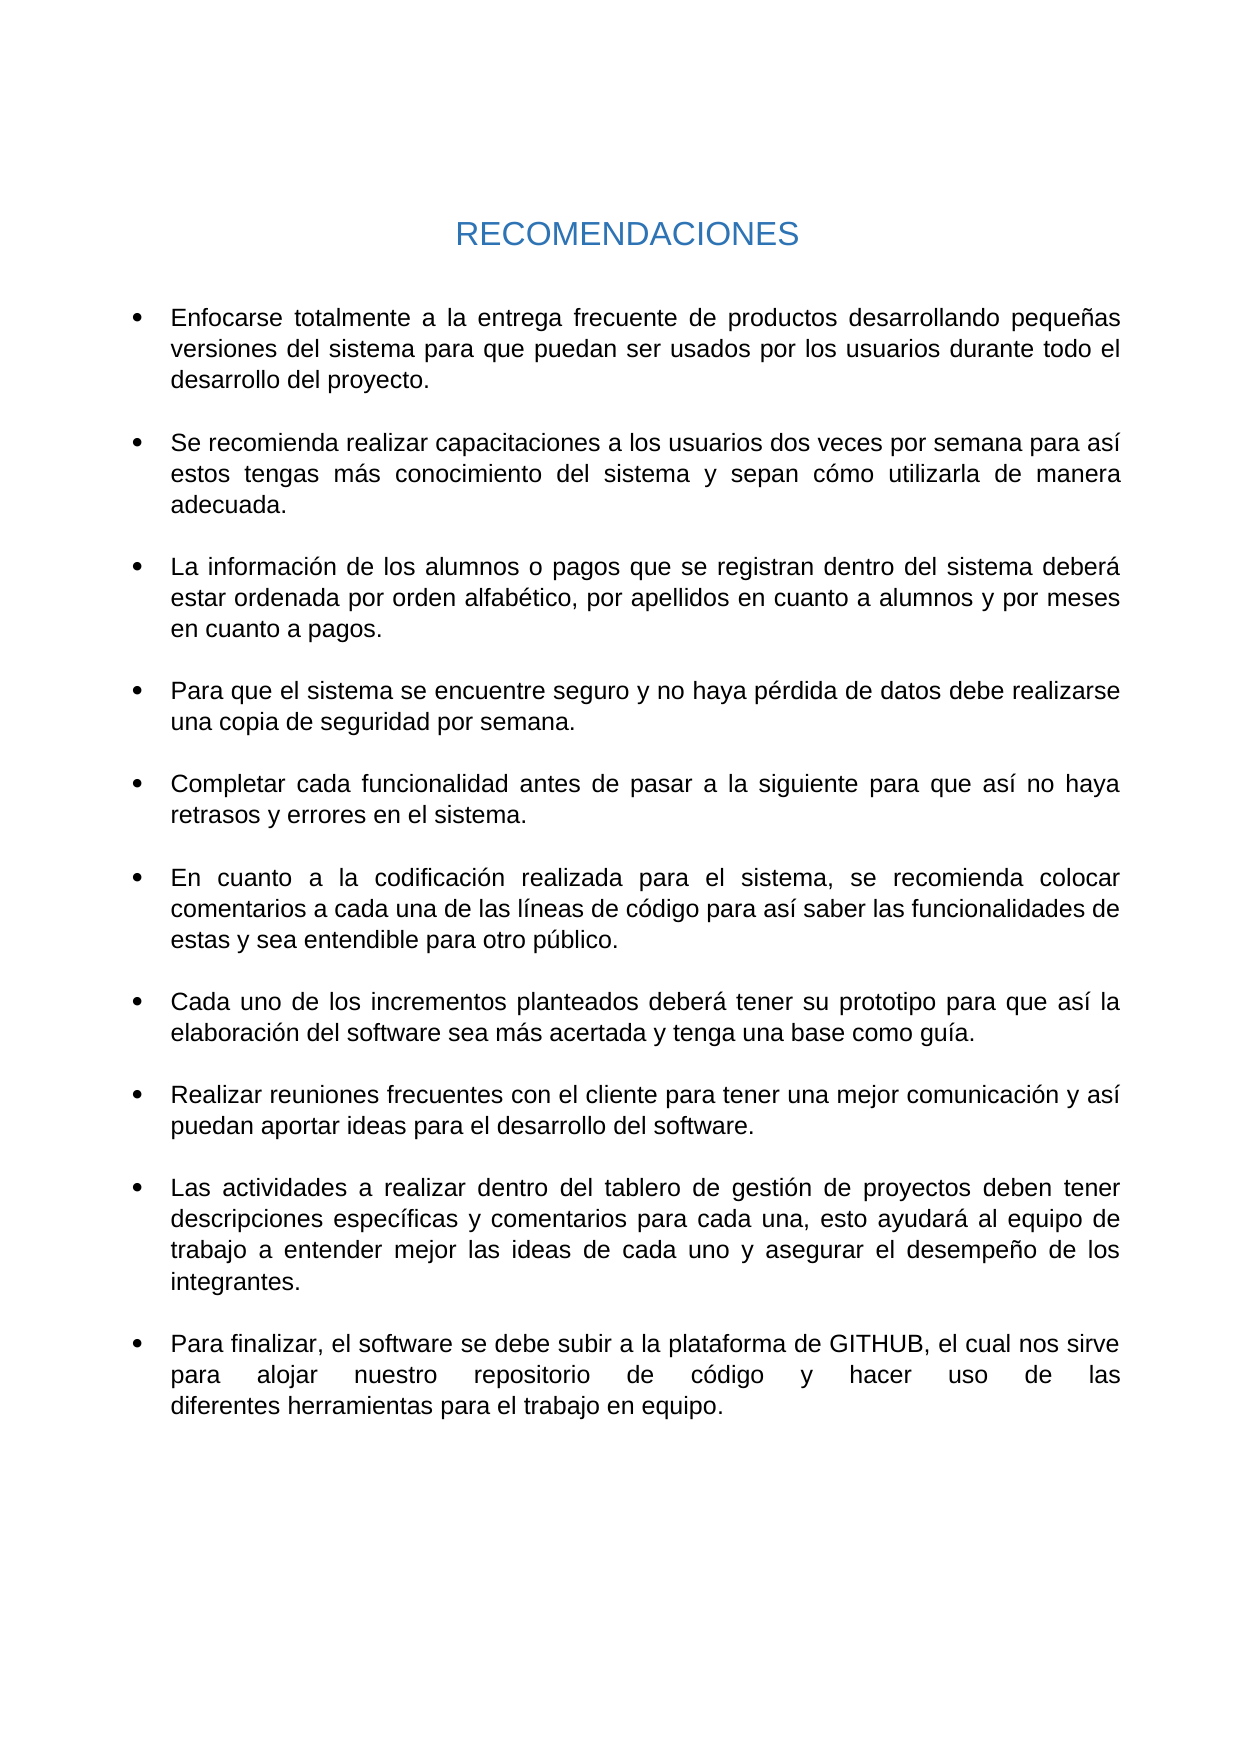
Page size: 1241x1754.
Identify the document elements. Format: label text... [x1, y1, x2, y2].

list Cada uno de los incrementos planteados deberá tener su prototipo para que así la elaboración del software sea más acertada y tenga una base como guía. [133, 987, 1122, 1047]
list Enfocarse totalmente a la entrega frecuente de productos desarrollando pequeñas versiones del sistema para que puedan ser usados por los usuarios durante todo el desarrollo del proyecto. [133, 303, 1122, 394]
list La información de los alumnos o pagos que se registran dentro del sistema deberá estar ordenada por orden alfabético, por apellidos en cuanto a alumnos y por meses en cuanto a pagos. [133, 552, 1122, 643]
list Realizar reuniones frecuentes con el cliente para tener una mejor comunicación y así puedan aportar ideas para el desarrollo del software. [133, 1080, 1122, 1140]
list Las actividades a realizar dentro del tablero de gestión de proyectos deben tener descripciones específicas y comentarios para cada una, esto ayudará al equipo de trabajo a entender mejor las ideas de cada uno y asegurar el desempeño de los integrantes. [133, 1173, 1122, 1295]
list Para que el sistema se encuentre seguro y no haya pérdida de datos debe realizarse una copia de seguridad por semana. [133, 676, 1122, 736]
list Para finalizar, el software se debe subir a la plataforma de GITHUB, el cual nos sirve para alojar nuestro repositorio de código y hacer uso de las diferentes herramientas para el trabajo en equipo. [133, 1329, 1122, 1419]
list En cuanto a la codificación realizada para el sistema, se recomienda colocar comentarios a cada una de las líneas de código para así saber las funcionalidades de estas y sea entendible para otro público. [133, 863, 1122, 953]
subtitle RECOMENDACIONES [133, 214, 1122, 253]
list Completar cada funcionalidad antes de pasar a la siguiente para que así no haya retrasos y errores en el sistema. [133, 769, 1122, 829]
list Se recomienda realizar capacitaciones a los usuarios dos veces por semana para así estos tengas más conocimiento del sistema y sepan cómo utilizarla de manera adecuada. [133, 428, 1122, 518]
